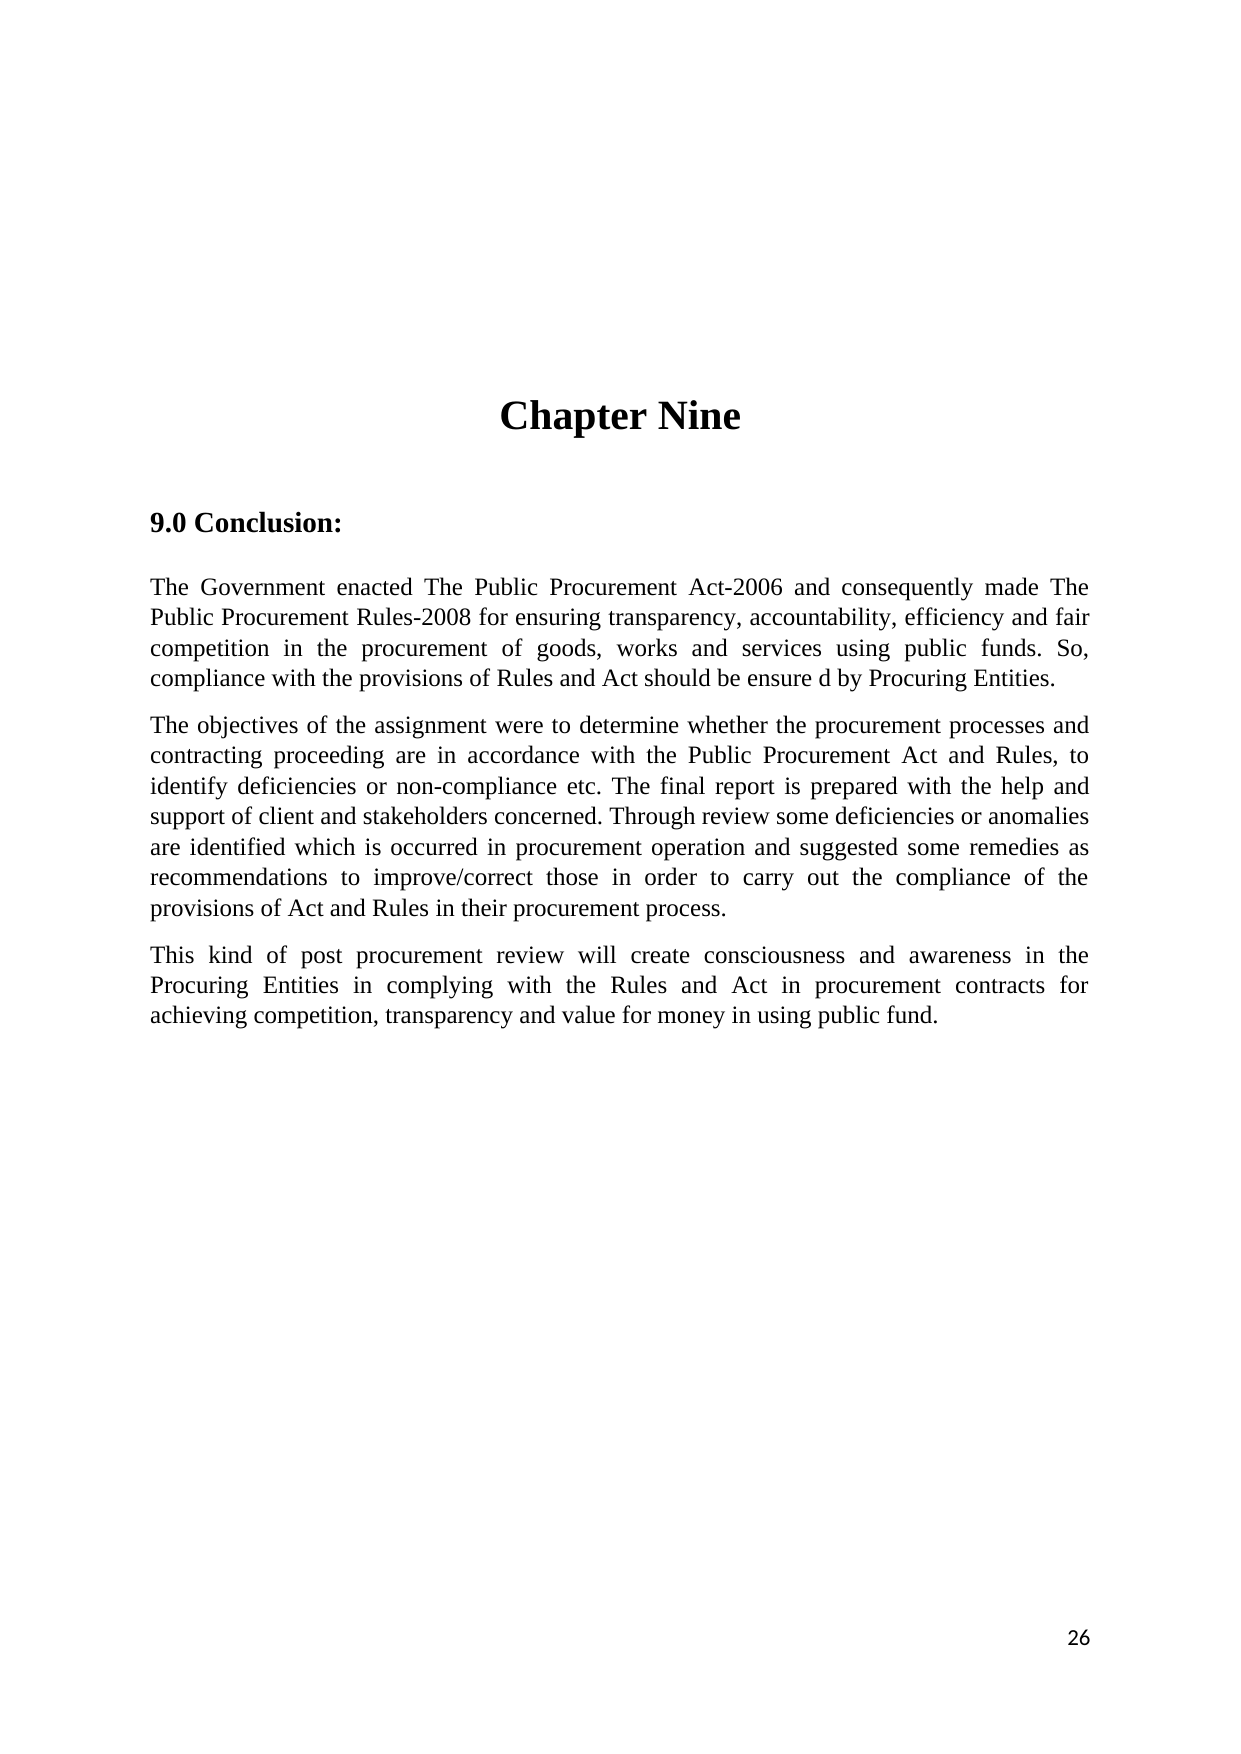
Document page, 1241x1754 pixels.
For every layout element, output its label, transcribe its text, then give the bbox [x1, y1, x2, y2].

text The Government enacted The Public Procurement Act-2006 and consequently made The Public Procurement Rules-2008 for ensuring transparency, accountability, efficiency and fair competition in the procurement of goods, works and services using public funds. So, compliance with the provisions of Rules and Act should be ensure d by Procuring Entities. [150, 572, 1090, 692]
text The objectives of the assignment were to determine whether the procurement processes and contracting proceeding are in accordance with the Public Procurement Act and Rules, to identify deficiencies or non-compliance etc. The final report is prepared with the help and support of client and stakeholders concerned. Through review some deficiencies or anomalies are identified which is occurred in procurement operation and suggested some remedies as recommendations to improve/correct those in order to carry out the compliance of the provisions of Act and Rules in their procurement process. [150, 710, 1090, 921]
text 9.0 Conclusion: [150, 505, 1090, 538]
text This kind of post procurement review will create consciousness and awareness in the Procuring Entities in complying with the Rules and Act in procurement contracts for achieving competition, transparency and value for money in using public fund. [150, 940, 1090, 1029]
text Chapter Nine [150, 390, 1090, 438]
